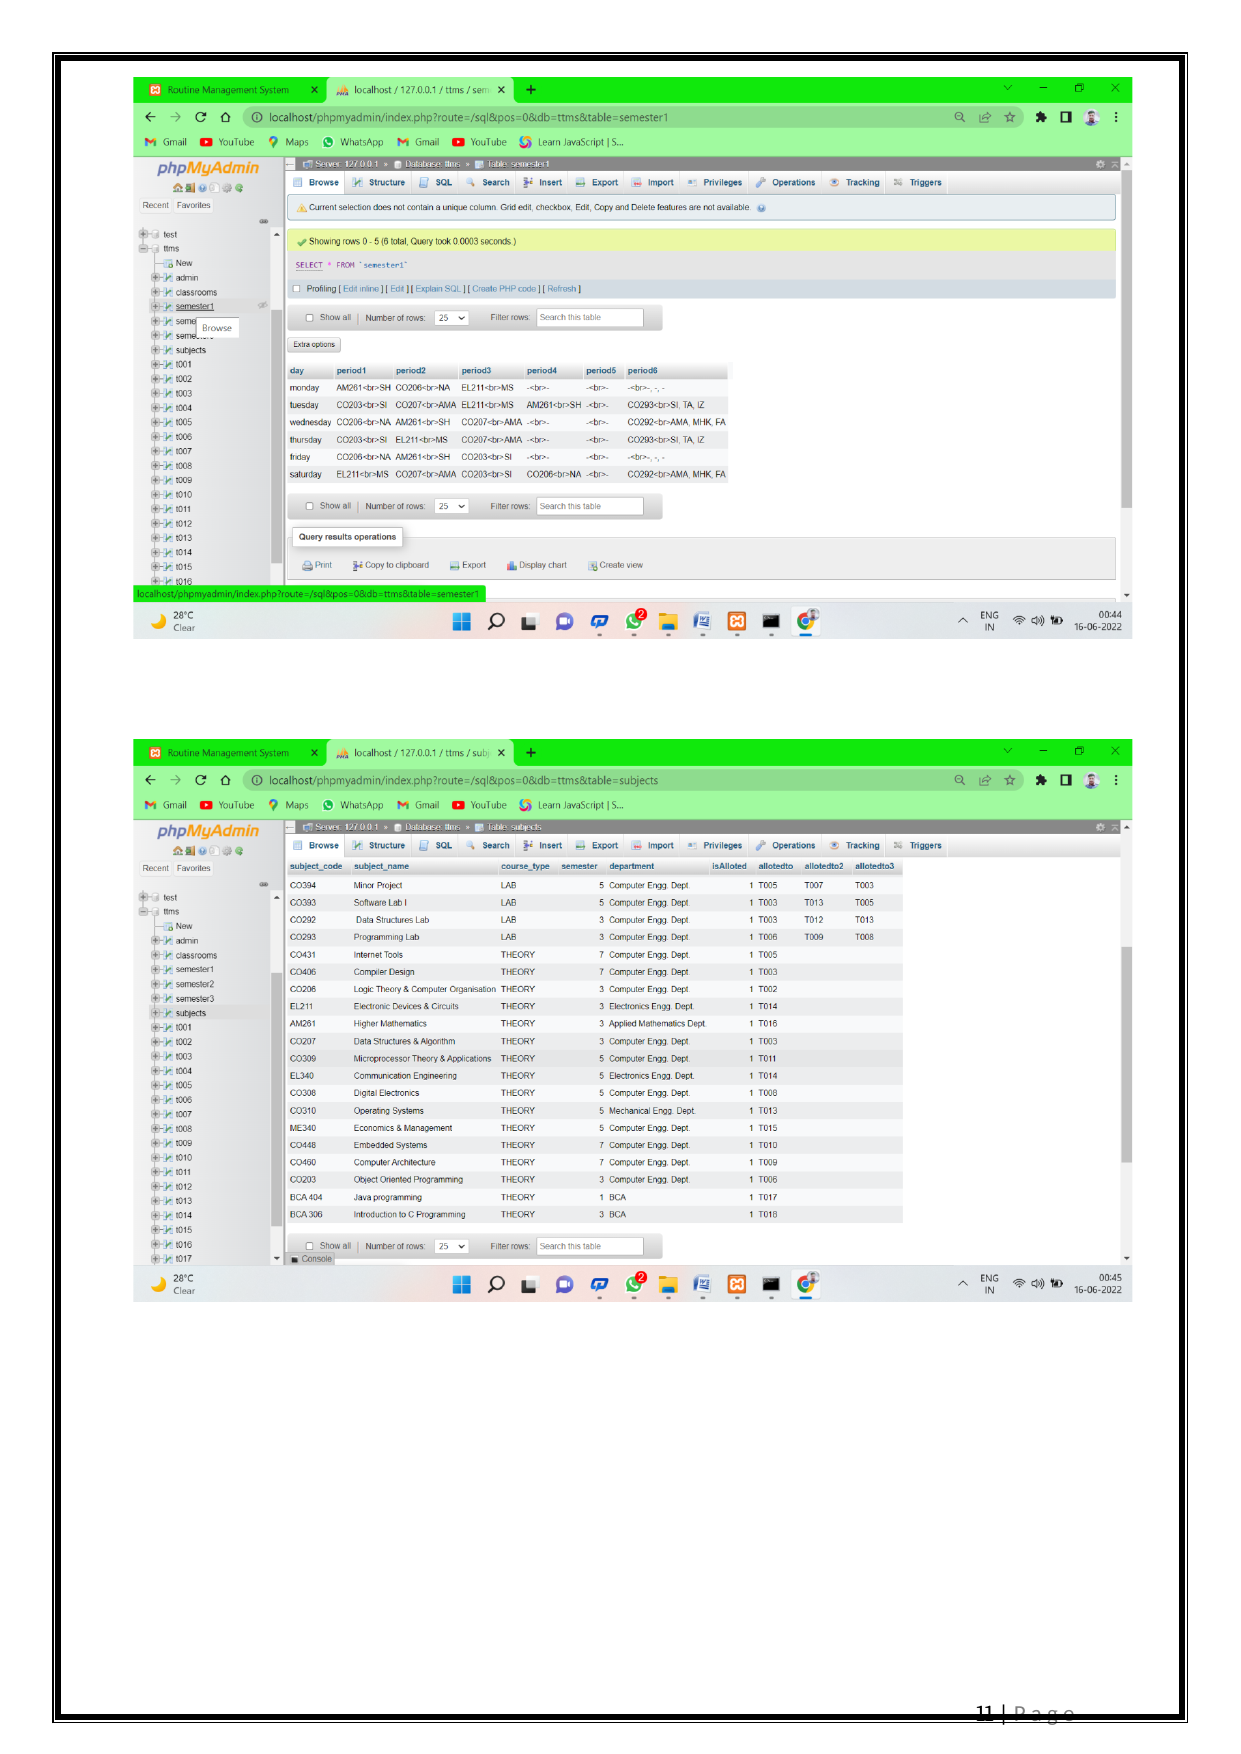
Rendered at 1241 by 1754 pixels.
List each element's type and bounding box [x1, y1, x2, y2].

picture [133, 77, 1133, 639]
picture [133, 739, 1133, 1302]
